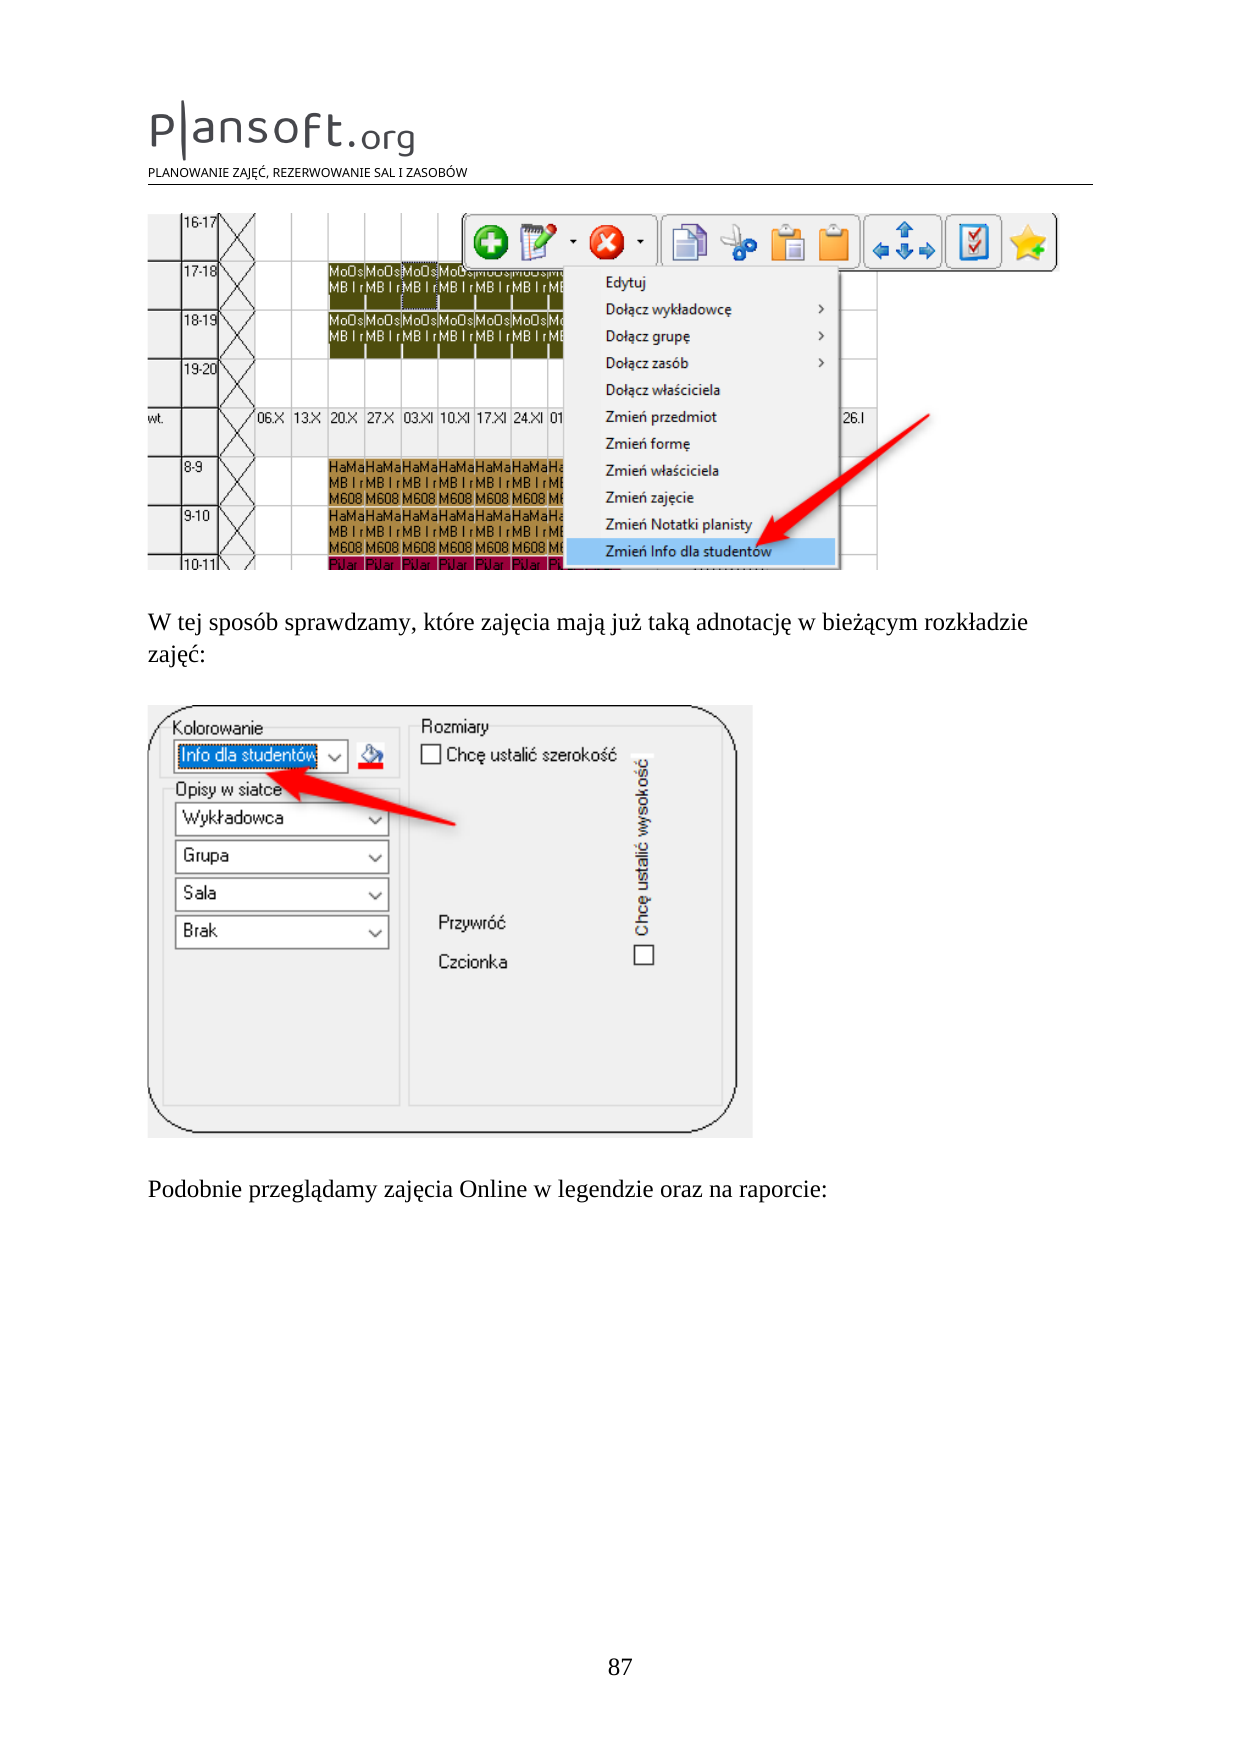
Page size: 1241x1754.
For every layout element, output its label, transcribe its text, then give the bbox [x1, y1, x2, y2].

picture [147, 73, 418, 165]
text W tej sposób sprawdzamy, które zajęcia mają już taką adnotację w bieżącym rozkładzie zajęć: [148, 607, 1093, 668]
picture [147, 705, 753, 1138]
picture [147, 213, 1128, 570]
text Podobnie przeglądamy zajęcia Online w legendzie oraz na raporcie: [148, 1174, 1093, 1203]
